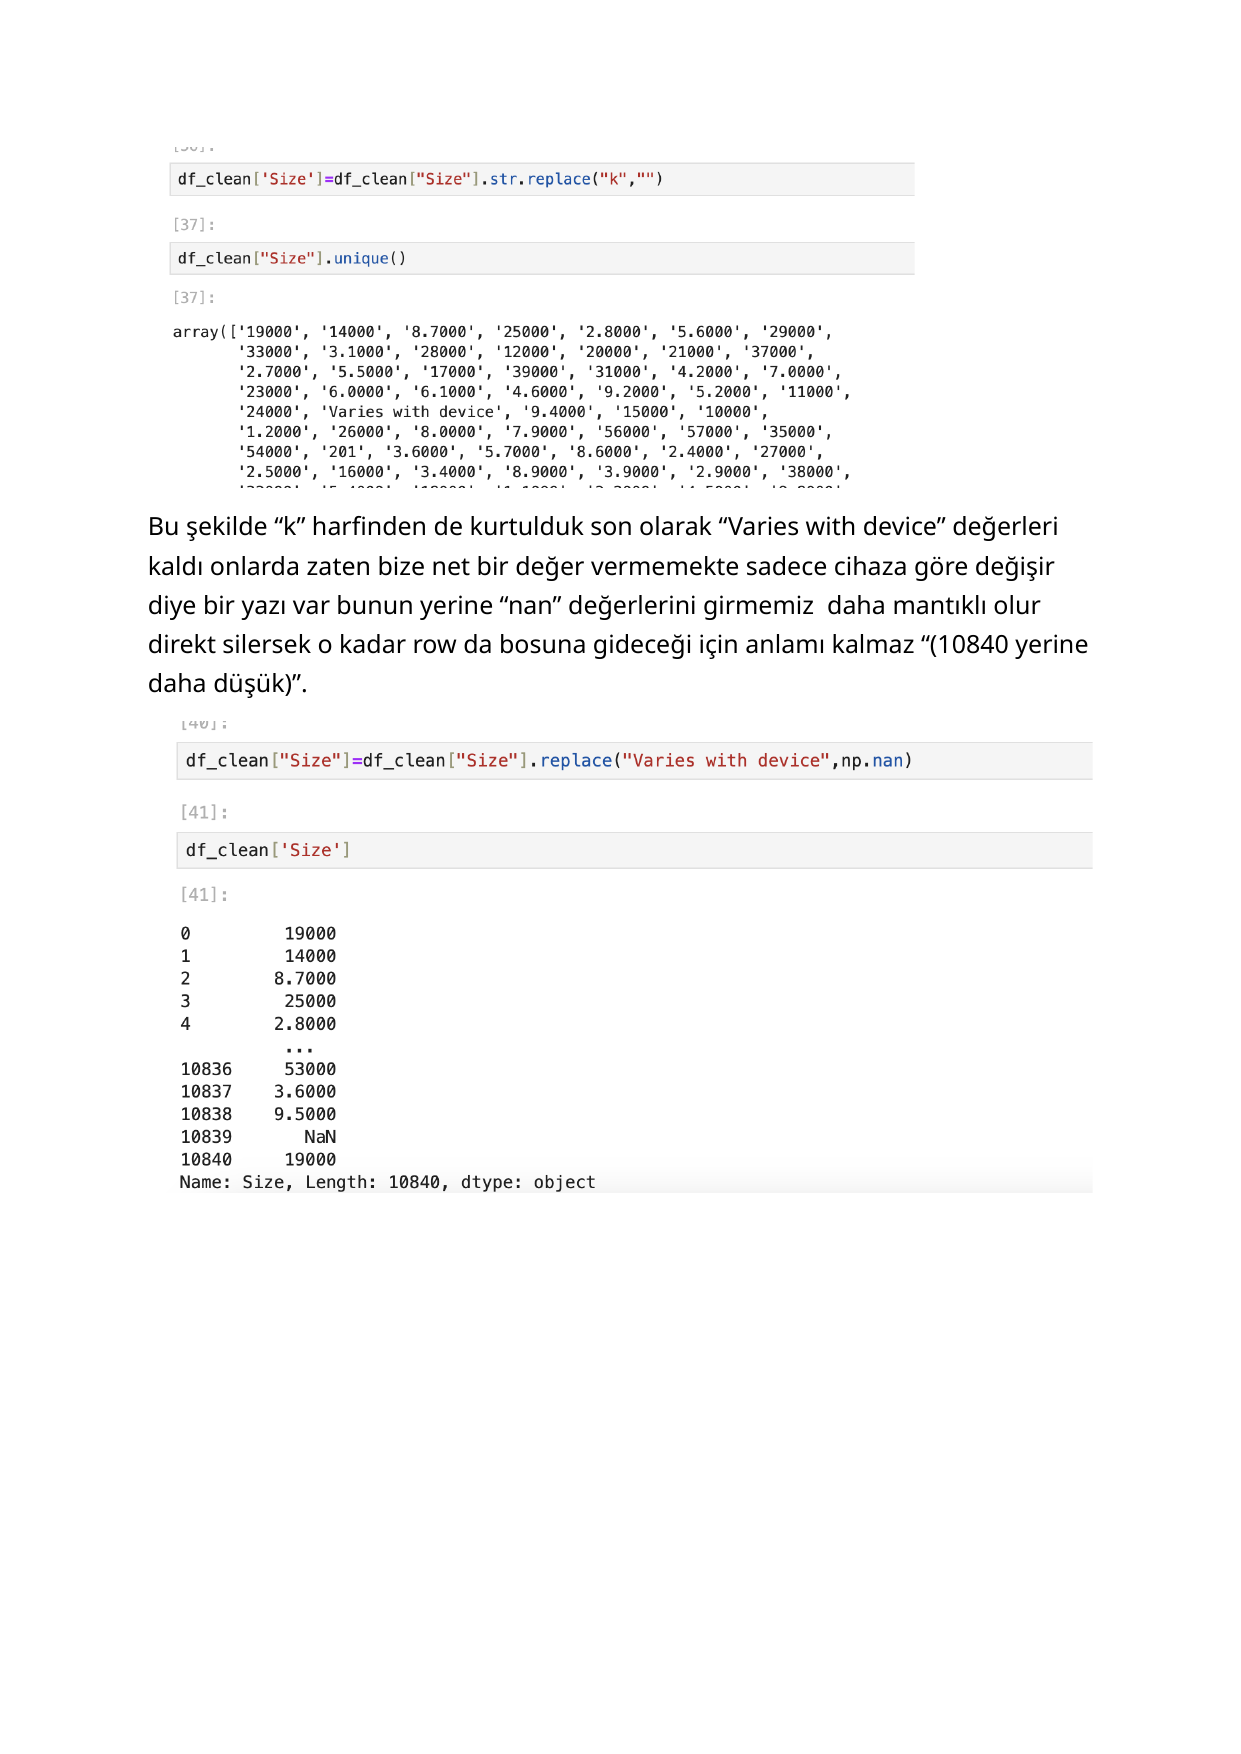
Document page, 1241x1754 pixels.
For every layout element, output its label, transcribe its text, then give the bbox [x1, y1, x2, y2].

picture [147, 721, 1093, 1193]
text Bu şekilde “k” harfinden de kurtulduk son olarak “Varies with device” değerleri kaldı onlarda zaten bize net bir değer vermemekte sadece cihaza göre değişir diye bir yazı var bunun yerine “nan” değerlerini girmemiz daha mantıklı olur direkt silersek o kadar row da bosuna gideceği için anlamı kalmaz “(10840 yerine daha düşük)”. [148, 509, 1093, 700]
picture [147, 147, 915, 488]
